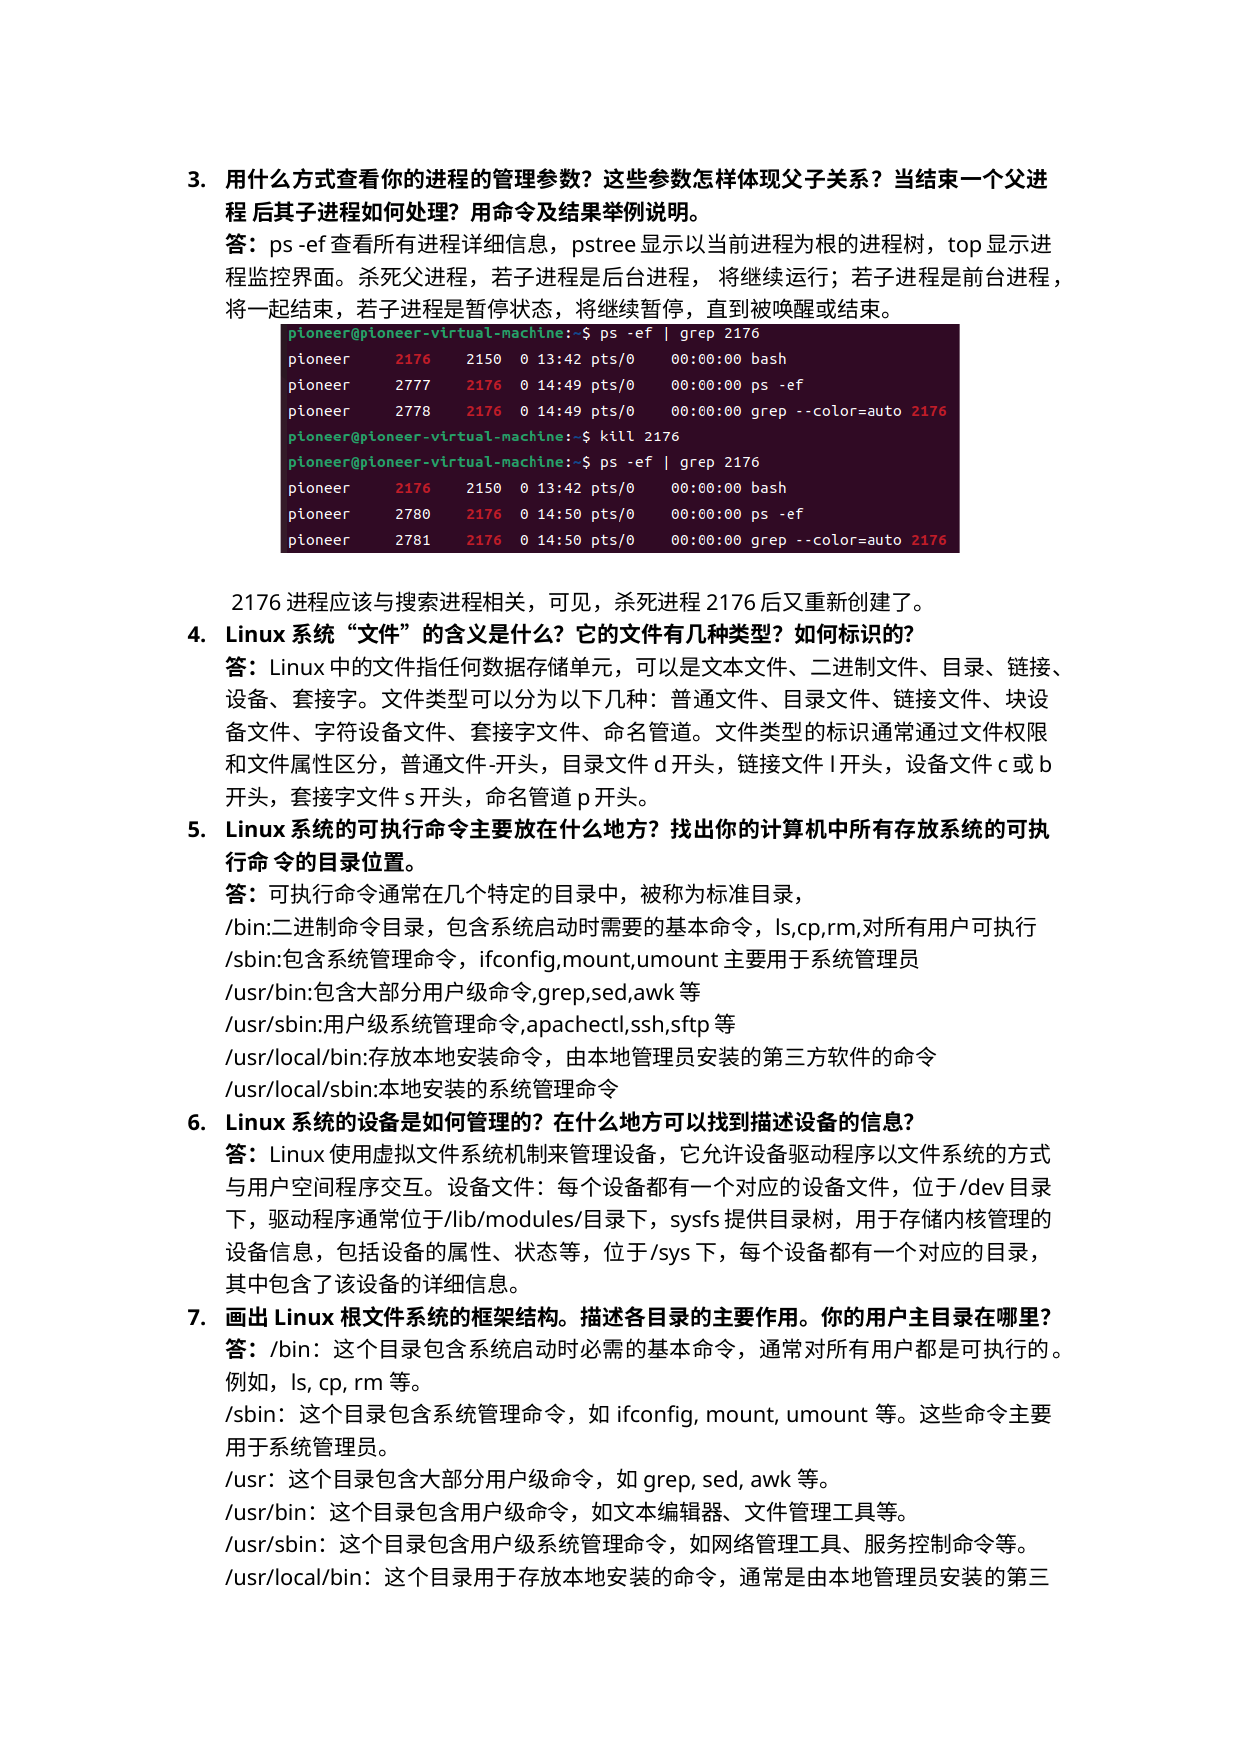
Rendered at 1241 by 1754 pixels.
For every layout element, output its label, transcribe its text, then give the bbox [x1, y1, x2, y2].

text 答：ps -ef查看所有进程详细信息，pstree显示以当前进程为根的进程树，top显示进程监控界面。杀死父进程，若子进程是后台进程， 将继续运行；若子进程是前台进程，将一起结束，若子进程是暂停状态，将继续暂停，直到被唤醒或结束。 [225, 227, 1053, 324]
text /usr/local/bin:存放本地安装命令，由本地管理员安装的第三方软件的命令 [225, 1039, 1053, 1072]
text /usr/sbin：这个目录包含用户级系统管理命令，如网络管理工具、服务控制命令等。 [225, 1527, 1053, 1559]
text /usr/bin：这个目录包含用户级命令，如文本编辑器、文件管理工具等。 [225, 1494, 1053, 1527]
text 2176进程应该与搜索进程相关，可见，杀死进程2176后又重新创建了。 [187, 584, 1053, 617]
text /bin:二进制命令目录，包含系统启动时需要的基本命令，ls,cp,rm,对所有用户可执行 [225, 909, 1053, 942]
list Linux 系统的设备是如何管理的？在什么地方可以找到描述设备的信息？ [187, 1104, 1053, 1137]
text /usr：这个目录包含大部分用户级命令，如 grep, sed, awk 等。 [225, 1462, 1053, 1494]
text 答：Linux中的文件指任何数据存储单元，可以是文本文件、二进制文件、目录、链接、设备、套接字。文件类型可以分为以下几种：普通文件、目录文件、链接文件、块设备文件、字符设备文件、套接字文件、命名管道。文件类型的标识通常通过文件权限和文件属性区分，普通文件-开头，目录文件d开头，链接文件l开头，设备文件c或b开头，套接字文件s开头，命名管道p开头。 [225, 649, 1053, 812]
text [225, 1559, 1053, 1592]
list 用什么方式查看你的进程的管理参数？这些参数怎样体现父子关系？当结束一个父进程 后其子进程如何处理？用命令及结果举例说明。 [187, 162, 1053, 227]
text /usr/bin:包含大部分用户级命令,grep,sed,awk等 [225, 974, 1053, 1007]
list Linux 系统“文件”的含义是什么？它的文件有几种类型？如何标识的？ [187, 617, 1053, 649]
list Linux系统的可执行命令主要放在什么地方？找出你的计算机中所有存放系统的可执行命 令的目录位置。 [187, 812, 1053, 877]
text 答：可执行命令通常在几个特定的目录中，被称为标准目录， [225, 877, 1053, 909]
text /usr/sbin:用户级系统管理命令,apachectl,ssh,sftp等 [225, 1007, 1053, 1039]
text 答：/bin：这个目录包含系统启动时必需的基本命令，通常对所有用户都是可执行的。例如，ls, cp, rm 等。 [225, 1332, 1053, 1397]
text /sbin：这个目录包含系统管理命令，如 ifconfig, mount, umount 等。这些命令主要用于系统管理员。 [225, 1397, 1053, 1462]
text 答：Linux使用虚拟文件系统机制来管理设备，它允许设备驱动程序以文件系统的方式与用户空间程序交互。设备文件：每个设备都有一个对应的设备文件，位于/dev目录下，驱动程序通常位于/lib/modules/目录下，sysfs提供目录树，用于存储内核管理的设备信息，包括设备的属性、状态等，位于/sys下，每个设备都有一个对应的目录，其中包含了该设备的详细信息。 [225, 1137, 1053, 1299]
list 画出 Linux 根文件系统的框架结构。描述各目录的主要作用。你的用户主目录在哪里？ [187, 1299, 1053, 1332]
text /usr/local/sbin:本地安装的系统管理命令 [225, 1072, 1053, 1104]
text /sbin:包含系统管理命令，ifconfig,mount,umount主要用于系统管理员 [225, 942, 1053, 974]
picture [280, 324, 960, 553]
